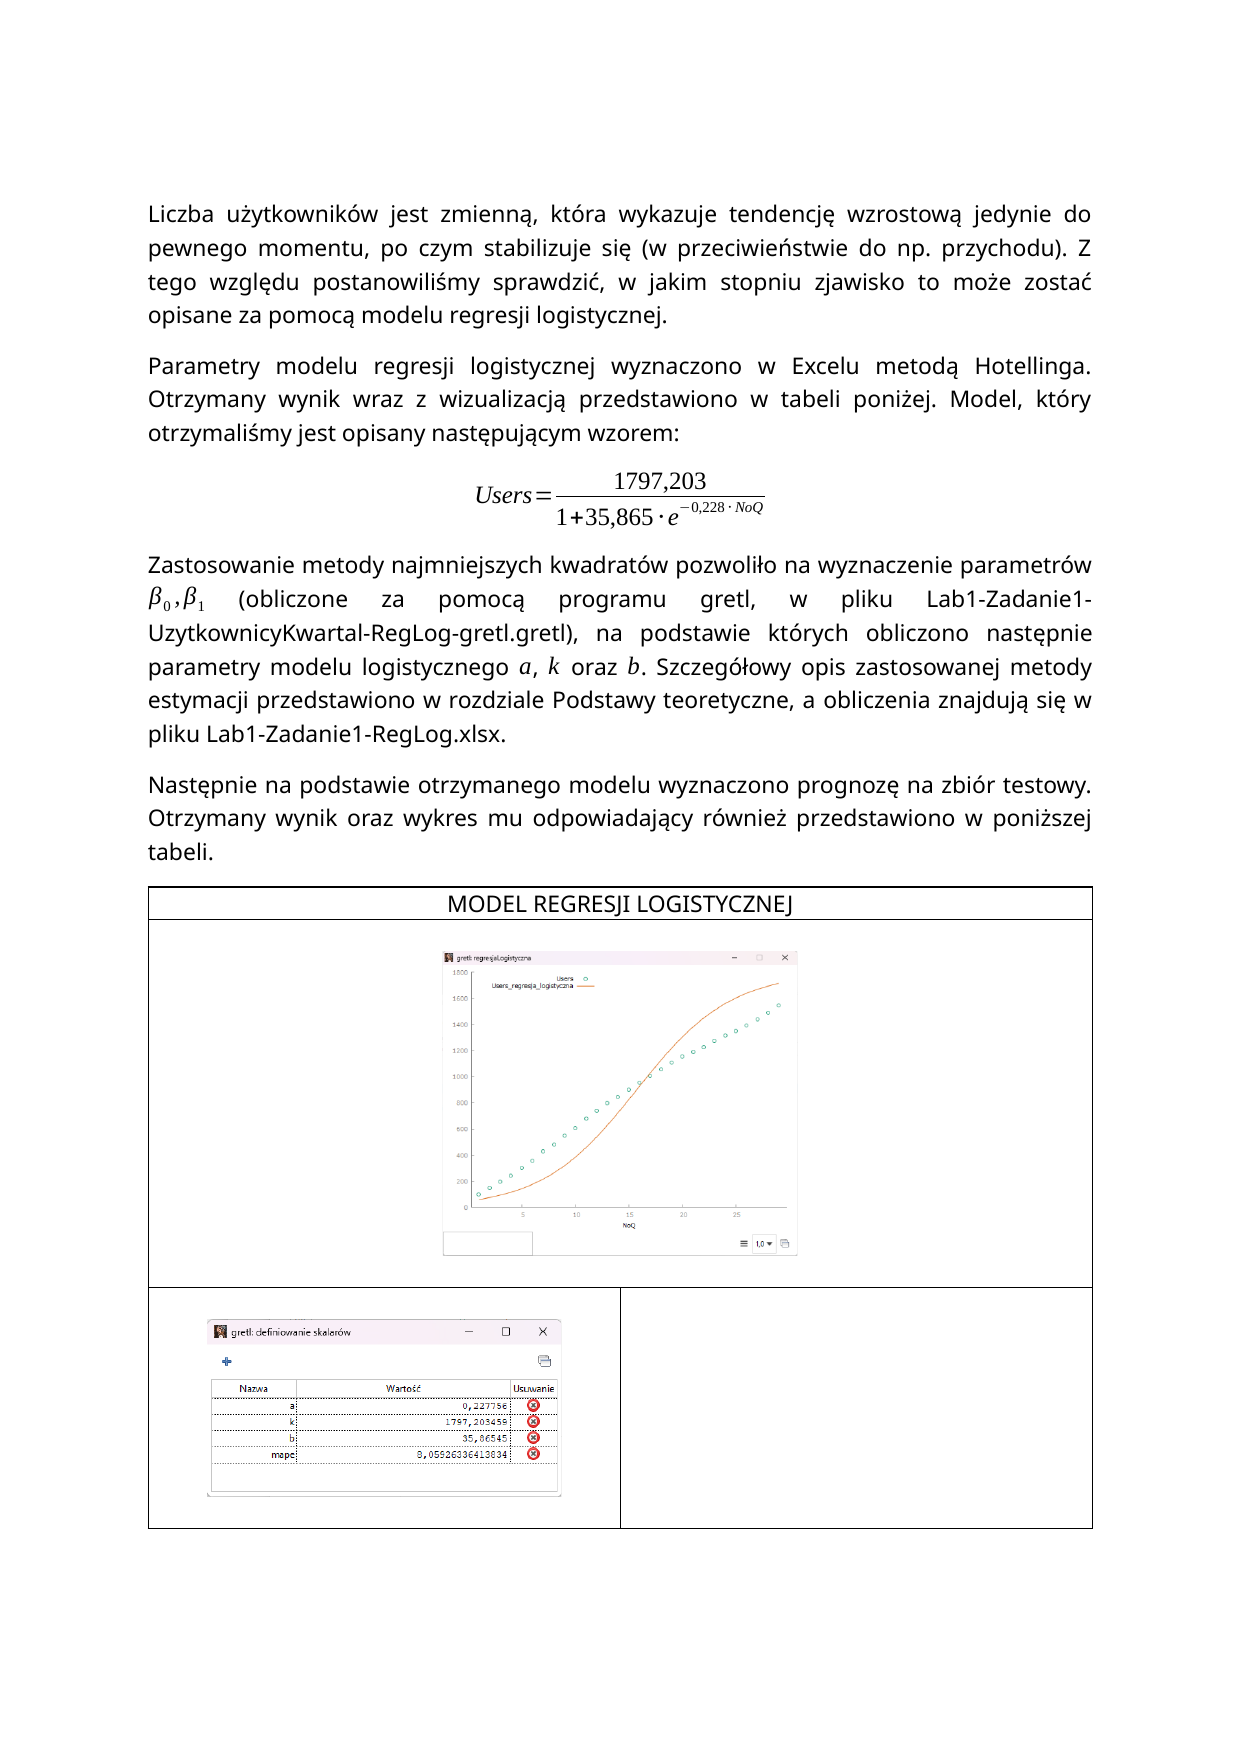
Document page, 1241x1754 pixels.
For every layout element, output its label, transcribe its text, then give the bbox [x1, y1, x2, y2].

picture [207, 1319, 562, 1497]
picture [442, 951, 798, 1256]
text Parametry modelu regresji logistycznej wyznaczono w Excelu metodą Hotellinga. Otrzymany wynik wraz z wizualizacją przedstawiono w tabeli poniżej. Model, który otrzymaliśmy jest opisany następującym wzorem: [148, 350, 1093, 448]
text Zastosowanie metody najmniejszych kwadratów pozwoliło na wyznaczenie parametrów (obliczone za pomocą programu gretl, w pliku Lab1-Zadanie1-UzytkownicyKwartal-RegLog-gretl.gretl), na podstawie których obliczono następnie parametry modelu logistycznego , oraz . Szczegółowy opis zastosowanej metody estymacji przedstawiono w rozdziale Podstawy teoretyczne, a obliczenia znajdują się w pliku Lab1-Zadanie1-RegLog.xlsx. [148, 549, 1093, 749]
table_cell [149, 1288, 620, 1528]
table_header MODEL REGRESJI LOGISTYCZNEJ [149, 888, 1092, 919]
table_cell [621, 1288, 1092, 1528]
text Liczba użytkowników jest zmienną, która wykazuje tendencję wzrostową jedynie do pewnego momentu, po czym stabilizuje się (w przeciwieństwie do np. przychodu). Z tego względu postanowiliśmy sprawdzić, w jakim stopniu zjawisko to może zostać opisane za pomocą modelu regresji logistycznej. [148, 198, 1093, 331]
table_cell [149, 920, 1092, 1287]
text Następnie na podstawie otrzymanego modelu wyznaczono prognozę na zbiór testowy. Otrzymany wynik oraz wykres mu odpowiadający również przedstawiono w poniższej tabeli. [148, 768, 1093, 867]
